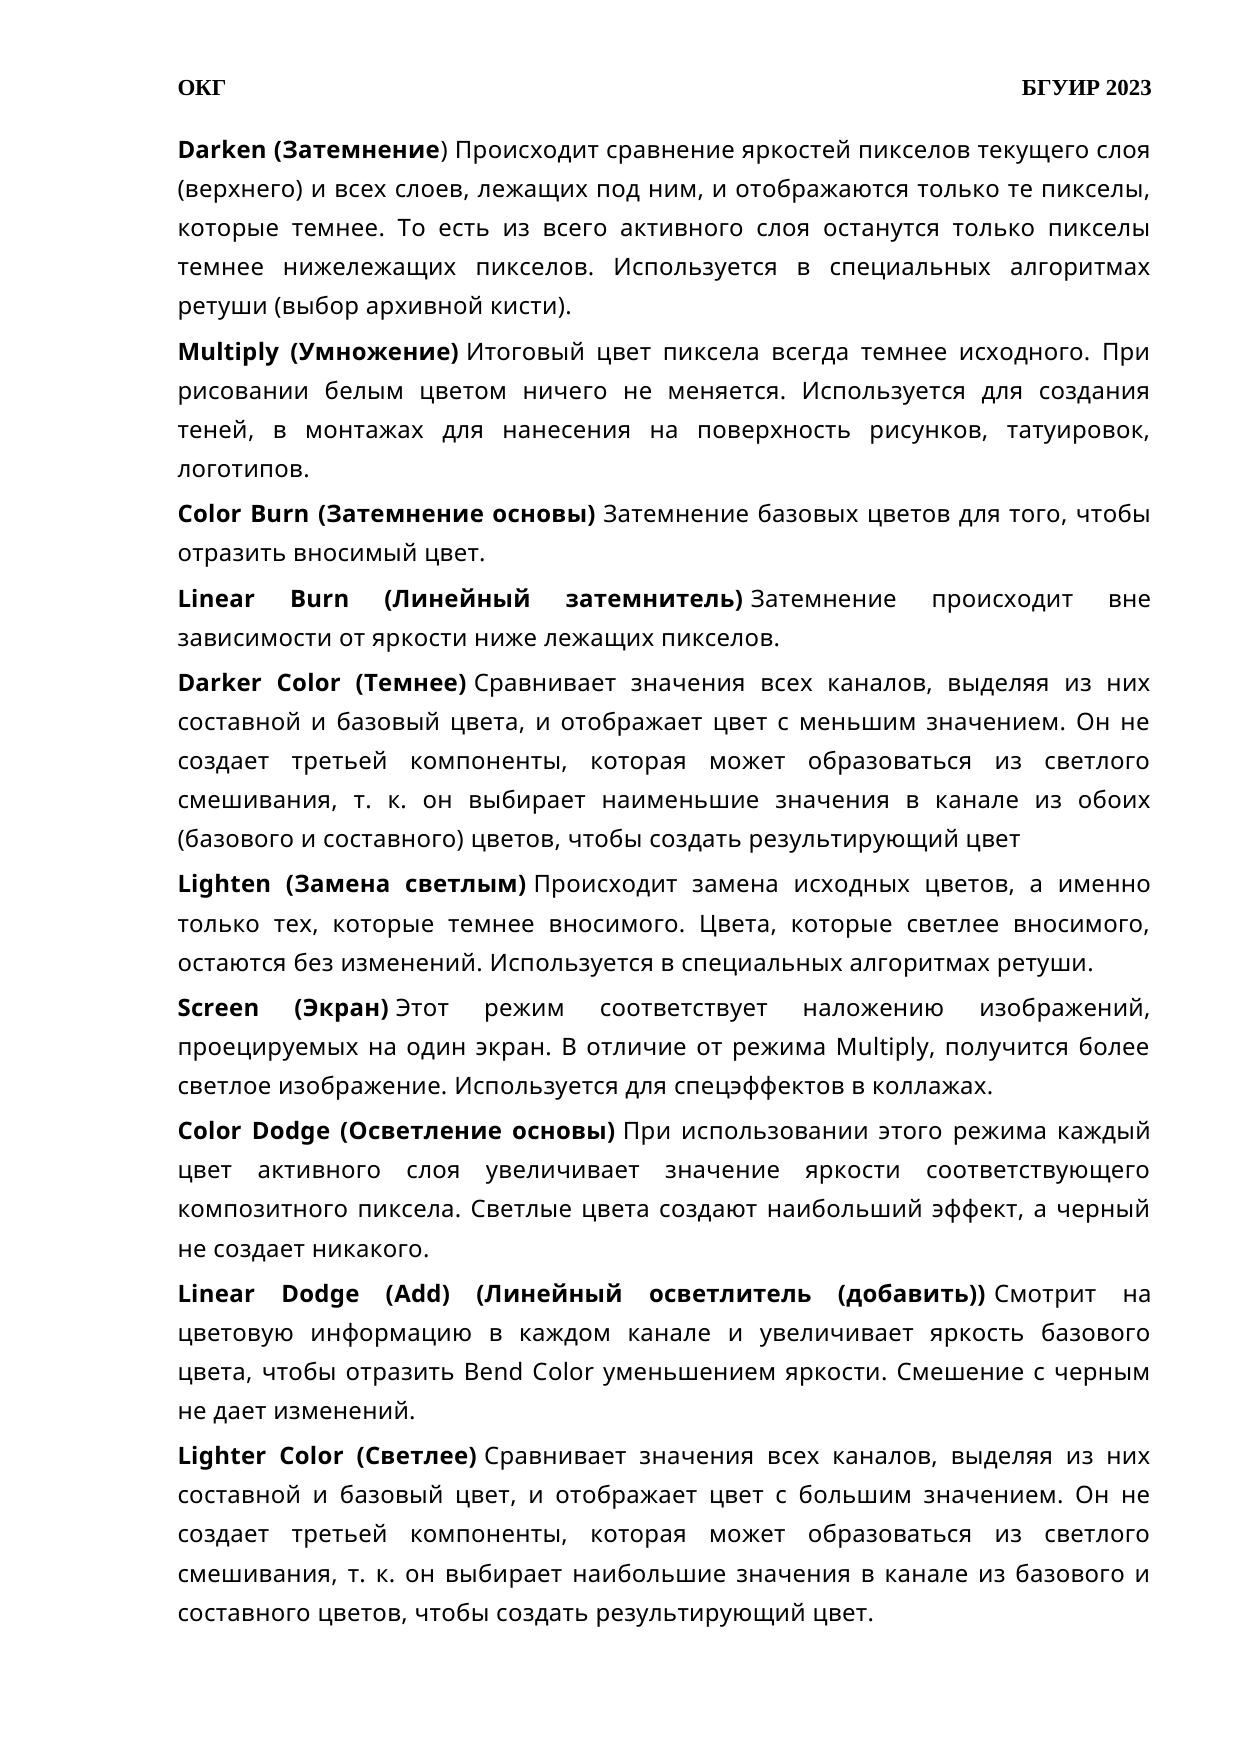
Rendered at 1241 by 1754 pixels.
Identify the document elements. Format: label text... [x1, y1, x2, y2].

text Lighten (Замена светлым) Происходит замена исходных цветов, а именно только тех, которые темнее вносимого. Цвета, которые светлее вносимого, остаются без изменений. Используется в специальных алгоритмах ретуши. [177, 861, 1152, 978]
text Darker Color (Темнее) Сравнивает значения всех каналов, выделяя из них составной и базовый цвета, и отображает цвет с меньшим значением. Он не создает третьей компоненты, которая может образоваться из светлого смешивания, т. к. он выбирает наименьшие значения в канале из обоих (базового и составного) цветов, чтобы создать результирующий цвет [177, 659, 1152, 854]
text Linear Burn (Линейный затемнитель) Затемнение происходит вне зависимости от яркости ниже лежащих пикселов. [177, 575, 1152, 653]
text Screen (Экран) Этот режим соответствует наложению изображений, проецируемых на один экран. В отличие от режима Multiply, получится более светлое изображение. Используется для спецэффектов в коллажах. [177, 984, 1152, 1101]
text Lighter Color (Светлее) Сравнивает значения всех каналов, выделяя из них составной и базовый цвет, и отображает цвет с большим значением. Он не создает третьей компоненты, которая может образоваться из светлого смешивания, т. к. он выбирает наибольшие значения в канале из базового и составного цветов, чтобы создать результирующий цвет. [177, 1433, 1152, 1628]
text Color Burn (Затемнение основы) Затемнение базовых цветов для того, чтобы отразить вносимый цвет. [177, 491, 1152, 569]
text Color Dodge (Осветление основы) При использовании этого режима каждый цвет активного слоя увеличивает значение яркости соответствующего композитного пиксела. Светлые цвета создают наибольший эффект, а черный не создает никакого. [177, 1108, 1152, 1264]
text Multiply (Умножение) Итоговый цвет пиксела всегда темнее исходного. При рисовании белым цветом ничего не меняется. Используется для создания теней, в монтажах для нанесения на поверхность рисунков, татуировок, логотипов. [177, 328, 1152, 484]
text Darken (Затемнение) Происходит сравнение яркостей пикселов текущего слоя (верхнего) и всех слоев, лежащих под ним, и отображаются только те пикселы, которые темнее. То есть из всего активного слоя останутся только пикселы темнее нижележащих пикселов. Используется в специальных алгоритмах ретуши (выбор архивной кисти). [177, 126, 1152, 322]
text Linear Dodge (Add) (Линейный осветлитель (добавить)) Смотрит на цветовую информацию в каждом канале и увеличивает яркость базового цвета, чтобы отразить Bend Color уменьшением яркости. Смешение с черным не дает изменений. [177, 1270, 1152, 1426]
